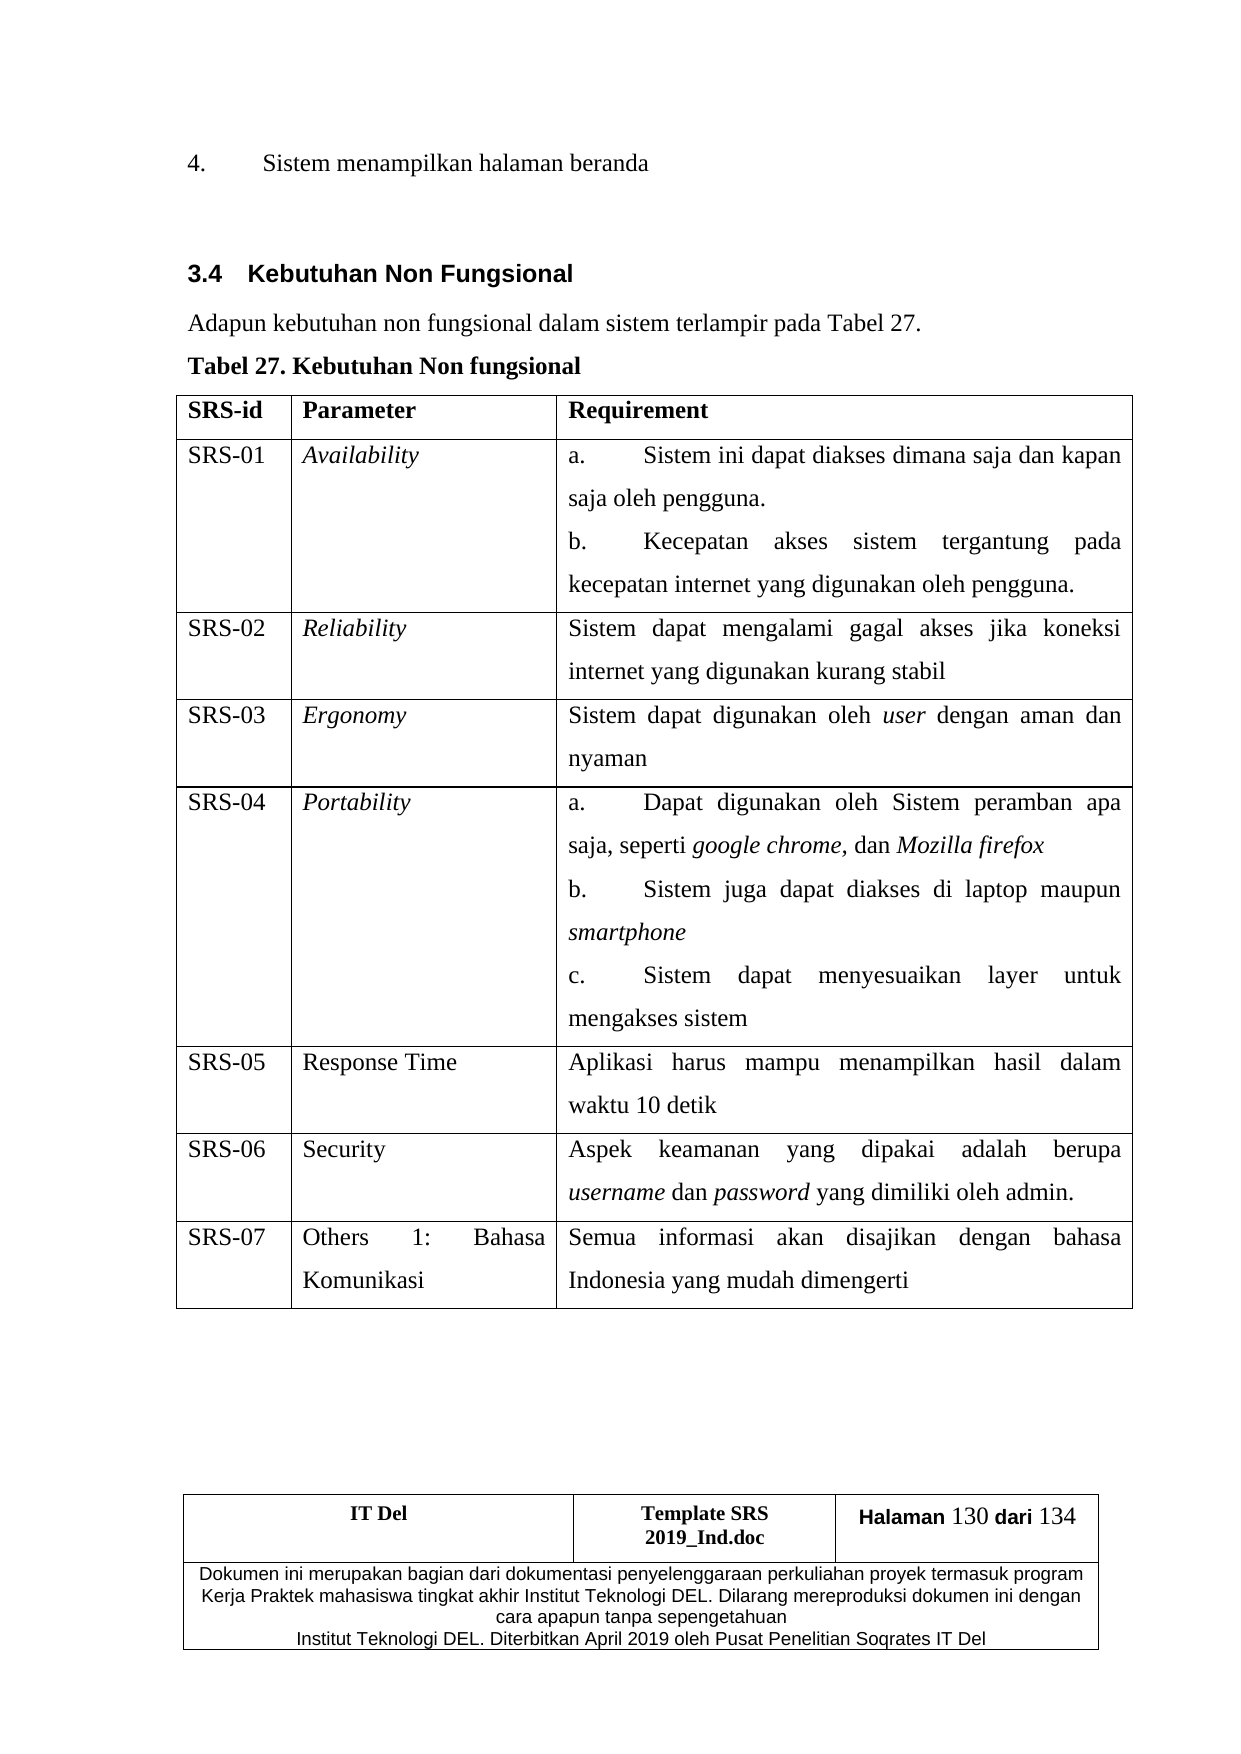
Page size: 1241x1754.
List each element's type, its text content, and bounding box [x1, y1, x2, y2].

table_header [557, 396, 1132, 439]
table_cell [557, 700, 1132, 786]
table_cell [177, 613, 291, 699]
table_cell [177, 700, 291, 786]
text Adapun kebutuhan non fungsional dalam sistem terlampir pada Tabel 27. [187, 308, 1092, 337]
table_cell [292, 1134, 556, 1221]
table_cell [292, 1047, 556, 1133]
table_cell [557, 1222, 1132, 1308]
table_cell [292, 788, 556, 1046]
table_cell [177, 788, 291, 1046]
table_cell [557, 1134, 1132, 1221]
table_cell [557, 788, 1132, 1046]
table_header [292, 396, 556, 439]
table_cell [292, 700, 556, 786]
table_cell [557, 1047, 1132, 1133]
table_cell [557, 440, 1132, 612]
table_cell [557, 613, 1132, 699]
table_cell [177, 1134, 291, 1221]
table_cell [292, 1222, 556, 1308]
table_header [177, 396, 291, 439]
list Sistem menampilkan halaman beranda [187, 148, 1092, 176]
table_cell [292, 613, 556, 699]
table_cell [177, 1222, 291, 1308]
text Tabel 27. Kebutuhan Non fungsional [187, 351, 1092, 380]
subtitle Kebutuhan Non Fungsional [187, 259, 1092, 288]
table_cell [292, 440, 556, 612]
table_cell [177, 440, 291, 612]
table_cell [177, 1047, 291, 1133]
